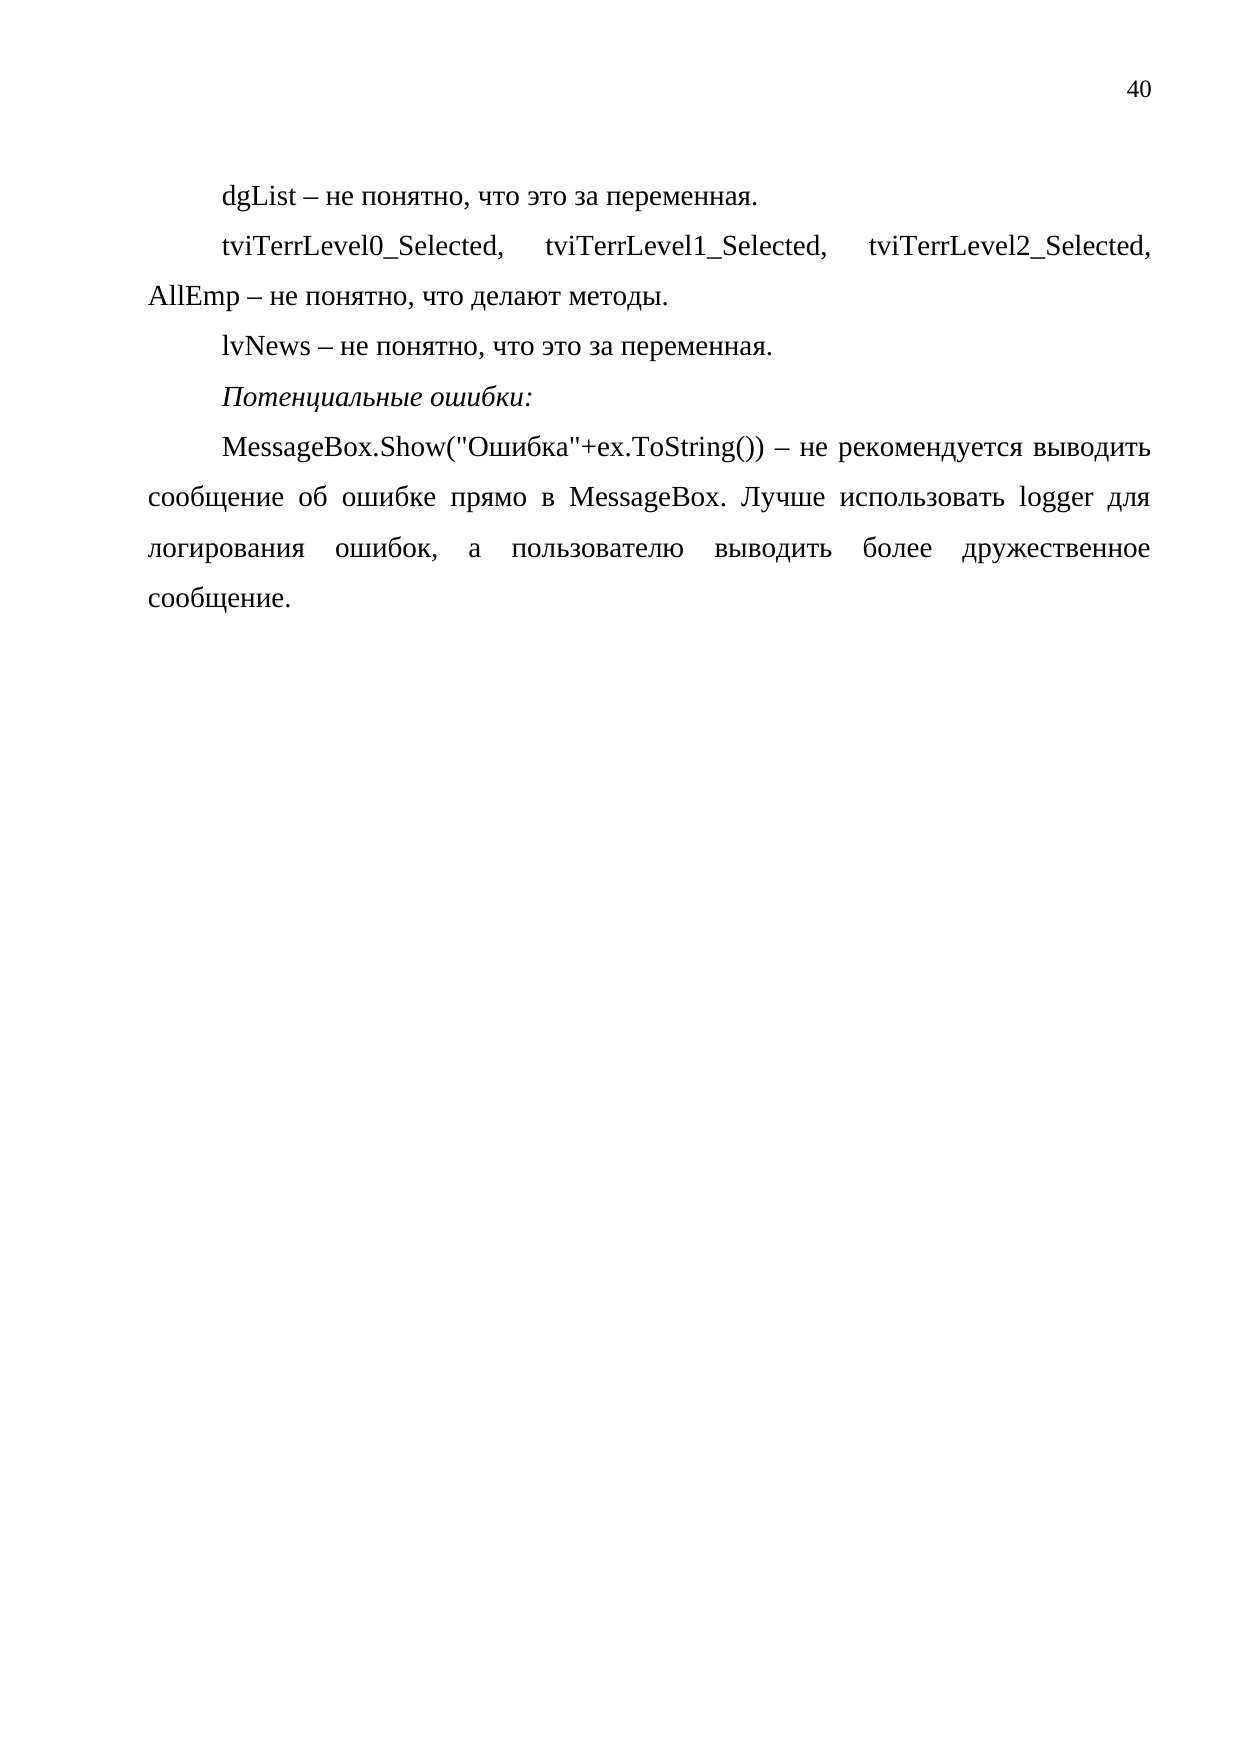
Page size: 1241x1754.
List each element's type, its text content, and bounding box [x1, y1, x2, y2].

text lvNews – не понятно, что это за переменная. [148, 328, 1152, 362]
text Потенциальные ошибки: [148, 379, 1152, 412]
text MessageBox.Show("Ошибка"+ex.ToString()) – не рекомендуется выводить сообщение об ошибке прямо в MessageBox. Лучше использовать logger для логирования ошибок, а пользователю выводить более дружественное сообщение. [148, 429, 1152, 614]
text dgList – не понятно, что это за переменная. [148, 178, 1152, 211]
text tviTerrLevel0_Selected, tviTerrLevel1_Selected, tviTerrLevel2_Selected, AllEmp – не понятно, что делают методы. [148, 228, 1152, 312]
